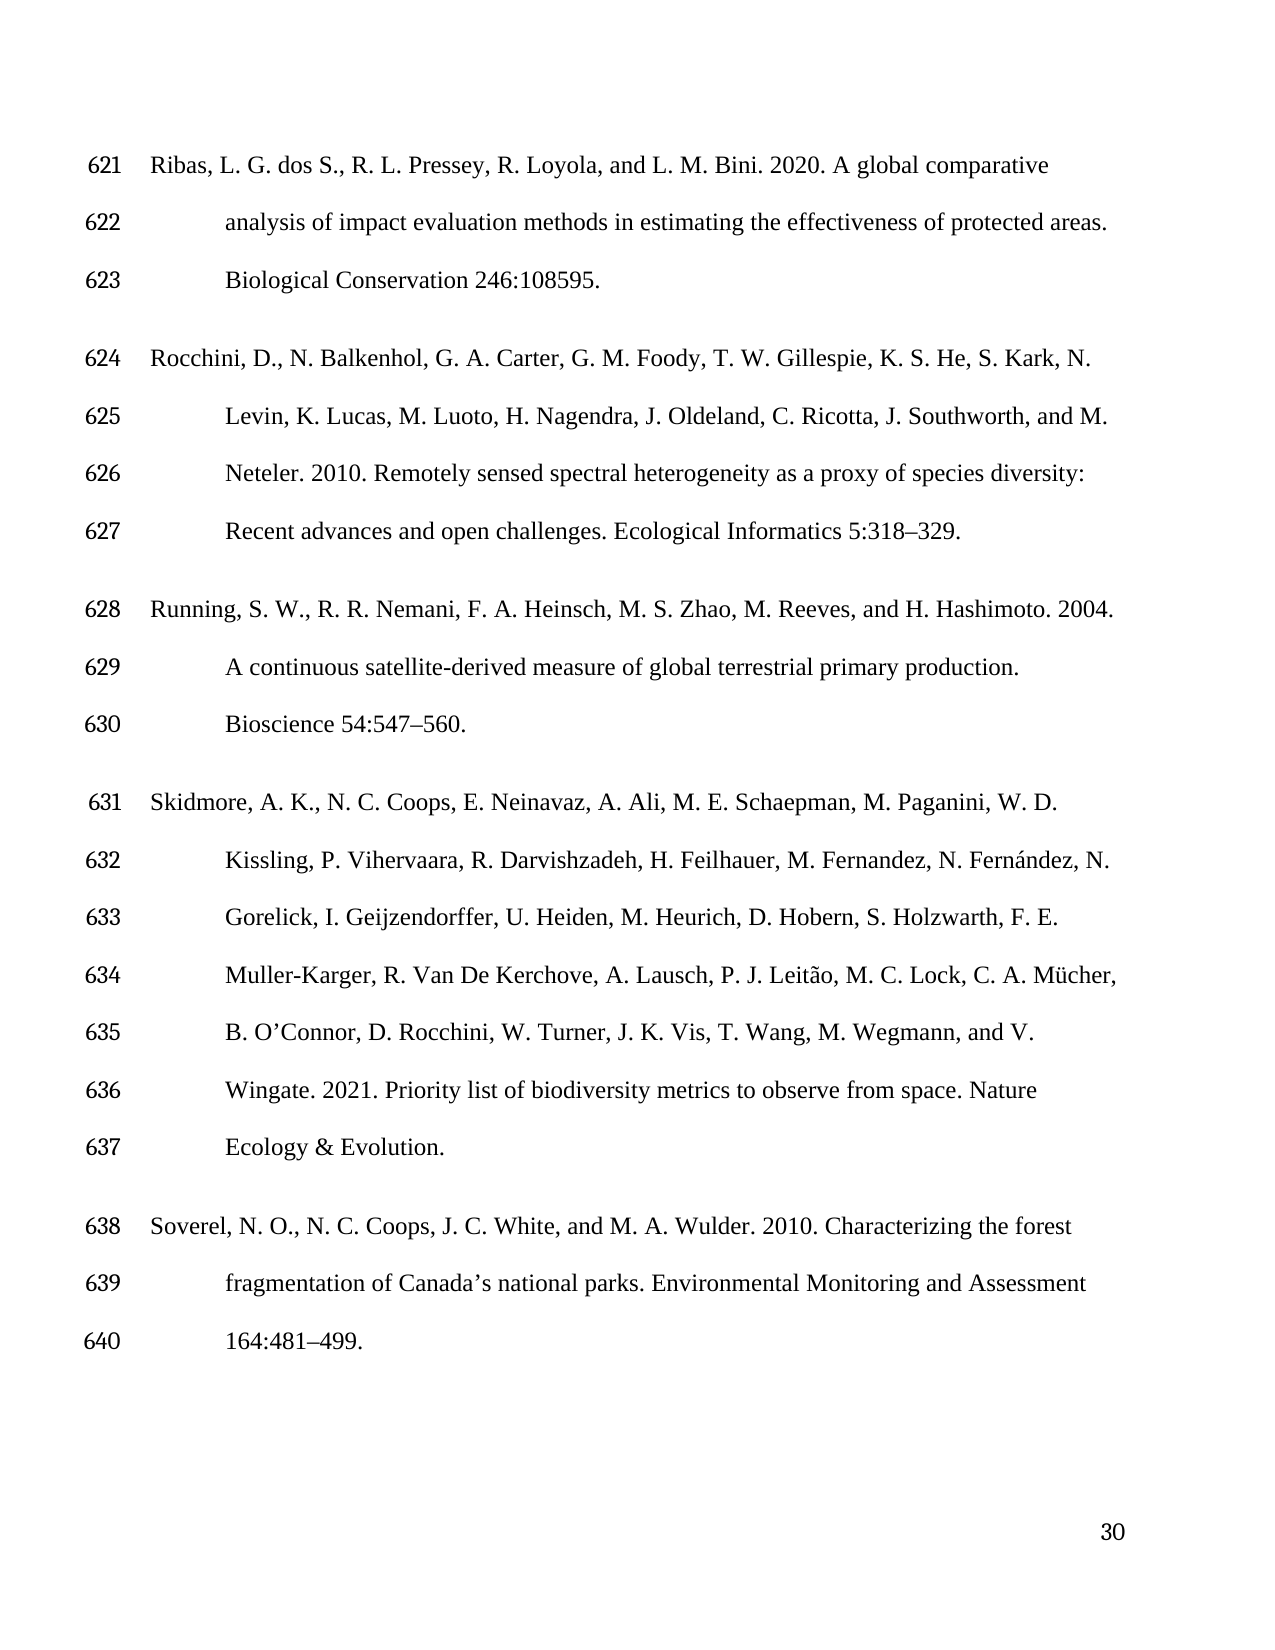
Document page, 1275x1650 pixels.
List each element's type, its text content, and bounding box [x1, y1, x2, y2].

text Ribas, L. G. dos S., R. L. Pressey, R. Loyola, and L. M. Bini. 2020. A global comparative analysis of impact evaluation methods in estimating the effectiveness of protected areas. Biological Conservation 246:108595. [150, 150, 1125, 294]
text Skidmore, A. K., N. C. Coops, E. Neinavaz, A. Ali, M. E. Schaepman, M. Paganini, W. D. Kissling, P. Vihervaara, R. Darvishzadeh, H. Feilhauer, M. Fernandez, N. Fernández, N. Gorelick, I. Geijzendorffer, U. Heiden, M. Heurich, D. Hobern, S. Holzwarth, F. E. Muller-Karger, R. Van De Kerchove, A. Lausch, P. J. Leitão, M. C. Lock, C. A. Mücher, B. O’Connor, D. Rocchini, W. Turner, J. K. Vis, T. Wang, M. Wegmann, and V. Wingate. 2021. Priority list of biodiversity metrics to observe from space. Nature Ecology & Evolution. [150, 787, 1125, 1161]
text Rocchini, D., N. Balkenhol, G. A. Carter, G. M. Foody, T. W. Gillespie, K. S. He, S. Kark, N. Levin, K. Lucas, M. Luoto, H. Nagendra, J. Oldeland, C. Ricotta, J. Southworth, and M. Neteler. 2010. Remotely sensed spectral heterogeneity as a proxy of species diversity: Recent advances and open challenges. Ecological Informatics 5:318–329. [150, 343, 1125, 544]
text Running, S. W., R. R. Nemani, F. A. Heinsch, M. S. Zhao, M. Reeves, and H. Hashimoto. 2004. A continuous satellite-derived measure of global terrestrial primary production. Bioscience 54:547–560. [150, 594, 1125, 738]
text Soverel, N. O., N. C. Coops, J. C. White, and M. A. Wulder. 2010. Characterizing the forest fragmentation of Canada’s national parks. Environmental Monitoring and Assessment 164:481–499. [150, 1211, 1125, 1354]
